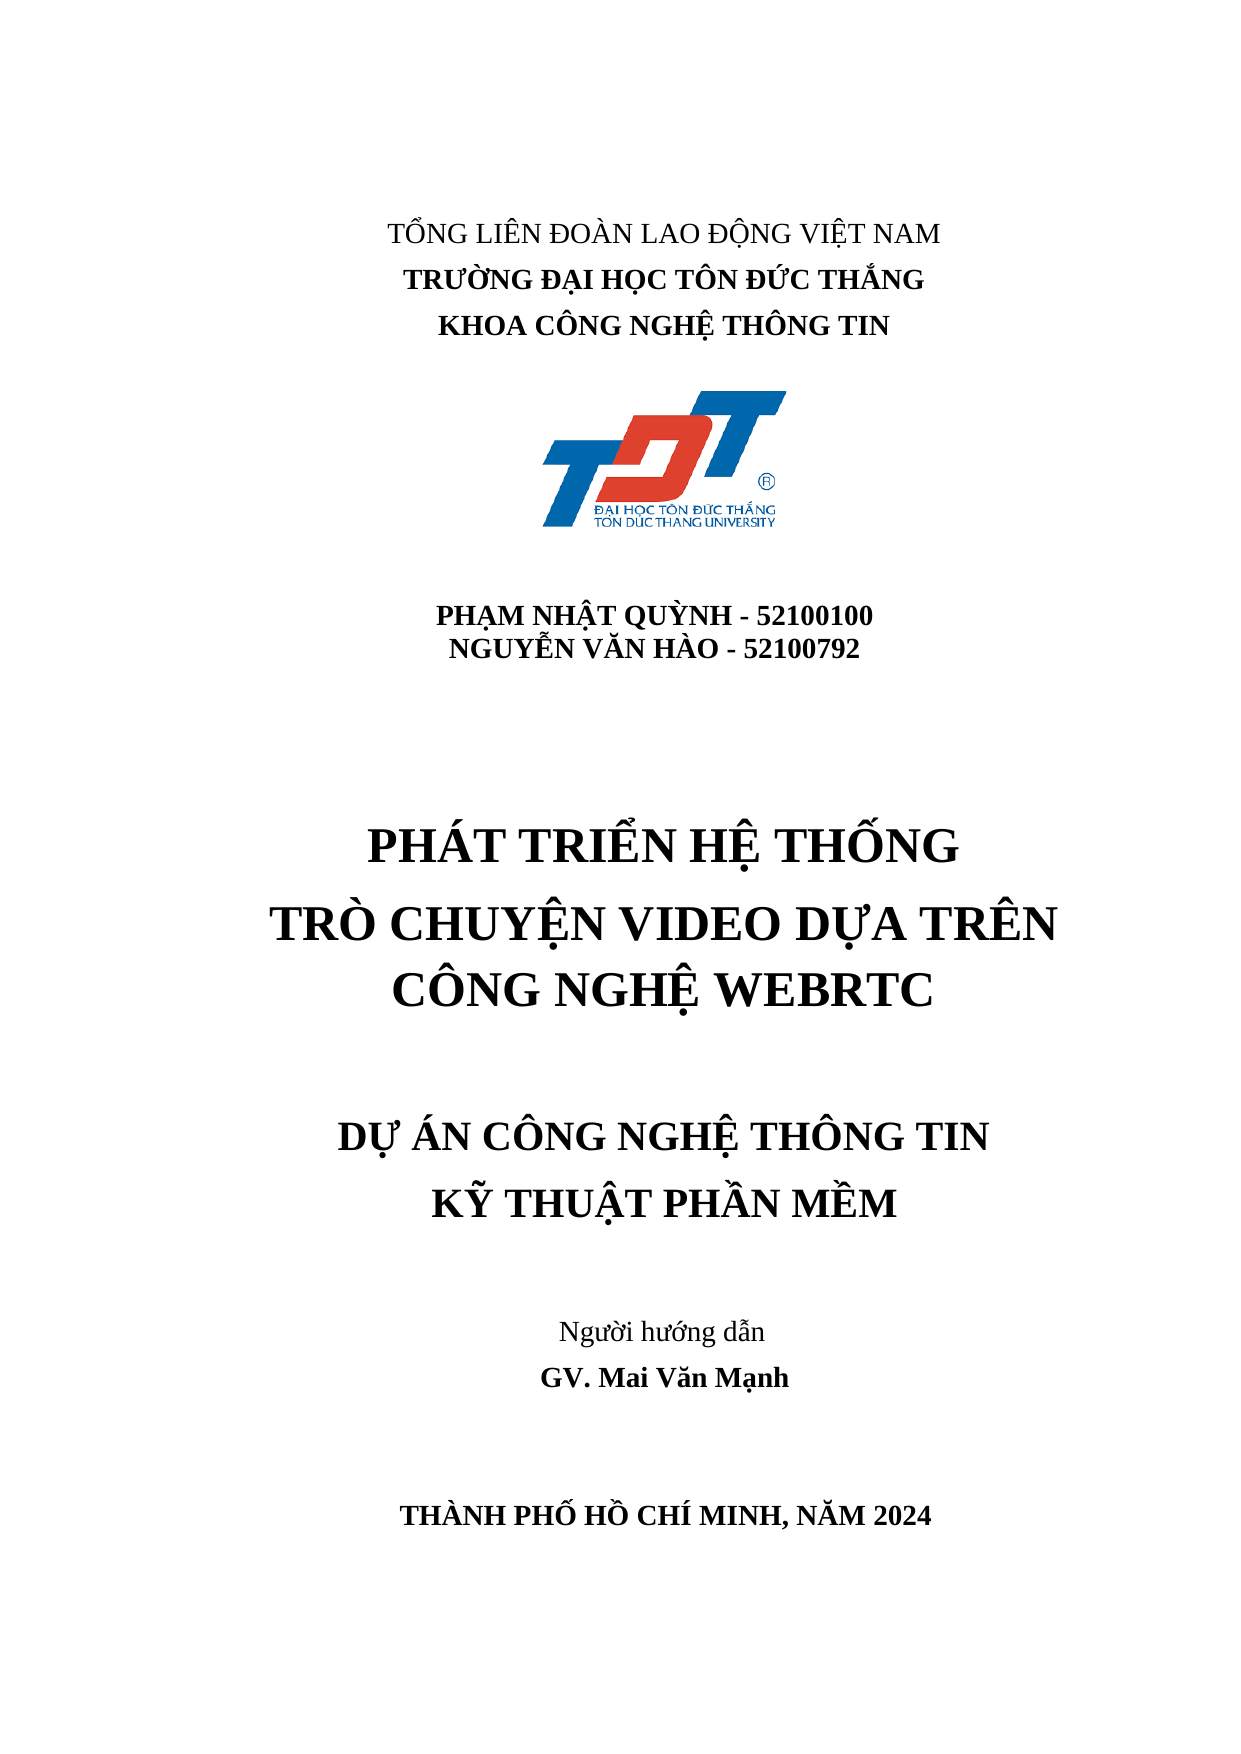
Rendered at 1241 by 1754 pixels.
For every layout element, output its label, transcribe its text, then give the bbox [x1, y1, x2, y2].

text DỰ ÁN CÔNG NGHỆ THÔNG TIN [253, 1111, 1074, 1159]
text KHOA CÔNG NGHỆ THÔNG TIN [263, 308, 1065, 342]
text NGUYỄN VĂN HÀO - 52100792 [192, 631, 1117, 665]
text TỔNG LIÊN ĐOÀN LAO ĐỘNG VIỆT NAM [263, 216, 1065, 250]
text PHẠM NHẬT QUỲNH - 52100100 [192, 598, 1117, 631]
text TRÒ CHUYỆN VIDEO DỰA TRÊN CÔNG NGHỆ WEBRTC [263, 894, 1065, 1018]
text Người hướng dẫn [207, 1314, 1117, 1347]
picture [542, 391, 787, 527]
text THÀNH PHỐ HỒ CHÍ MINH, NĂM 2024 [209, 1498, 1122, 1532]
text PHÁT TRIỂN HỆ THỐNG [263, 816, 1065, 873]
text TRƯỜNG ĐẠI HỌC TÔN ĐỨC THẮNG [263, 262, 1065, 296]
text GV. Mai Văn Mạnh [207, 1360, 1122, 1393]
text KỸ THUẬT PHẦN MỀM [207, 1179, 1122, 1227]
